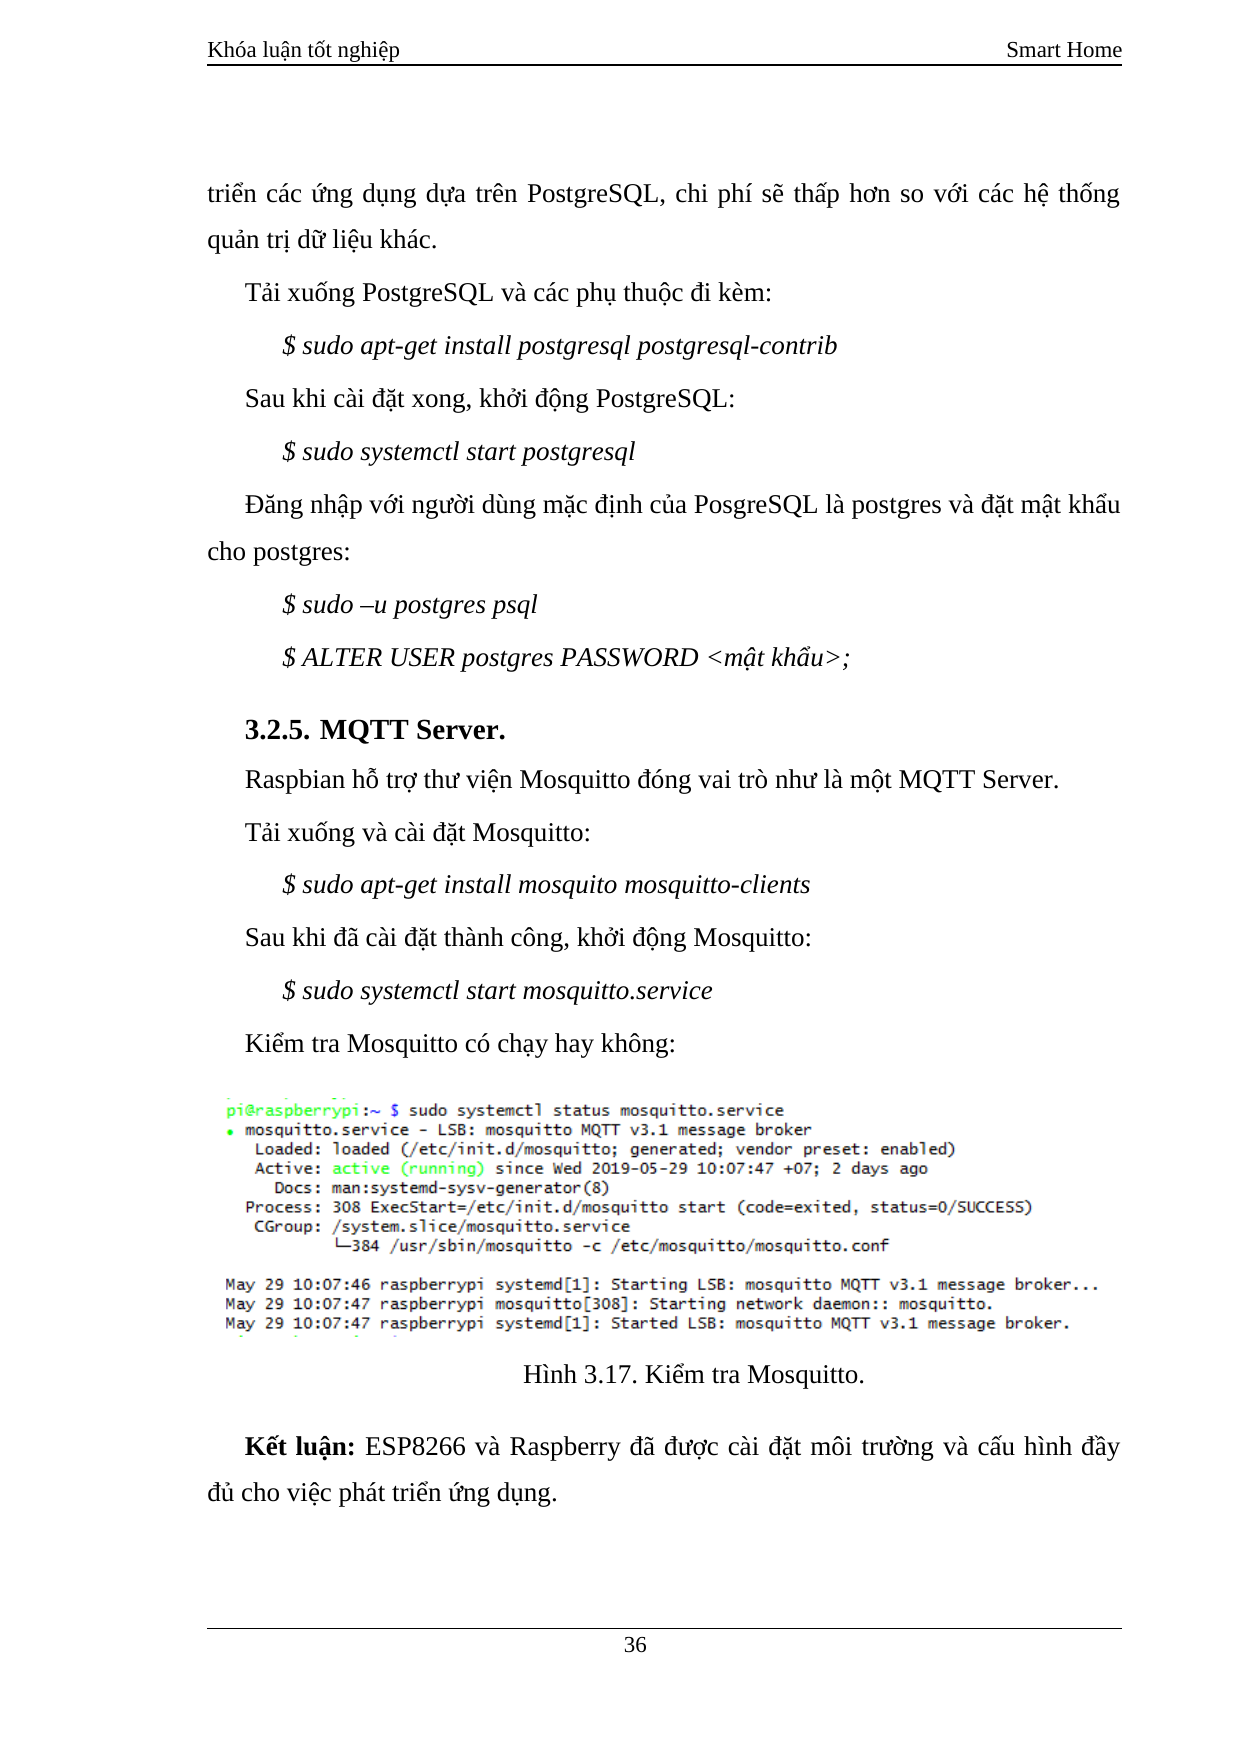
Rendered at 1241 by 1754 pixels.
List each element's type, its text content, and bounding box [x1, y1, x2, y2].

text $ sudo –u postgres psql [207, 588, 1122, 619]
text Đăng nhập với người dùng mặc định của PosgreSQL là postgres và đặt mật khẩu cho postgres: [207, 488, 1122, 566]
text Raspbian hỗ trợ thư viện Mosquitto đóng vai trò như là một MQTT Server. [207, 763, 1122, 794]
text Kết luận: ESP8266 và Raspberry đã được cài đặt môi trường và cấu hình đầy đủ cho việc phát triển ứng dụng. [207, 1429, 1122, 1507]
text Sau khi cài đặt xong, khởi động PostgreSQL: [207, 382, 1122, 413]
text Tải xuống PostgreSQL và các phụ thuộc đi kèm: [207, 277, 1122, 308]
subtitle MQTT Server. [244, 712, 1122, 746]
text Tải xuống và cài đặt Mosquitto: [207, 816, 1122, 847]
text $ sudo apt-get install mosquito mosquitto-clients [207, 868, 1122, 900]
picture [225, 1098, 1104, 1337]
text $ ALTER USER postgres PASSWORD <mật khẩu>; [207, 641, 1122, 672]
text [207, 177, 1122, 255]
text Sau khi đã cài đặt thành công, khởi động Mosquitto: [207, 921, 1122, 953]
text Kiểm tra Mosquitto có chạy hay không: [207, 1027, 1122, 1058]
text $ sudo systemctl start mosquitto.service [207, 974, 1122, 1006]
text $ sudo apt-get install postgresql postgresql-contrib [207, 329, 1122, 361]
text $ sudo systemctl start postgresql [207, 435, 1122, 466]
